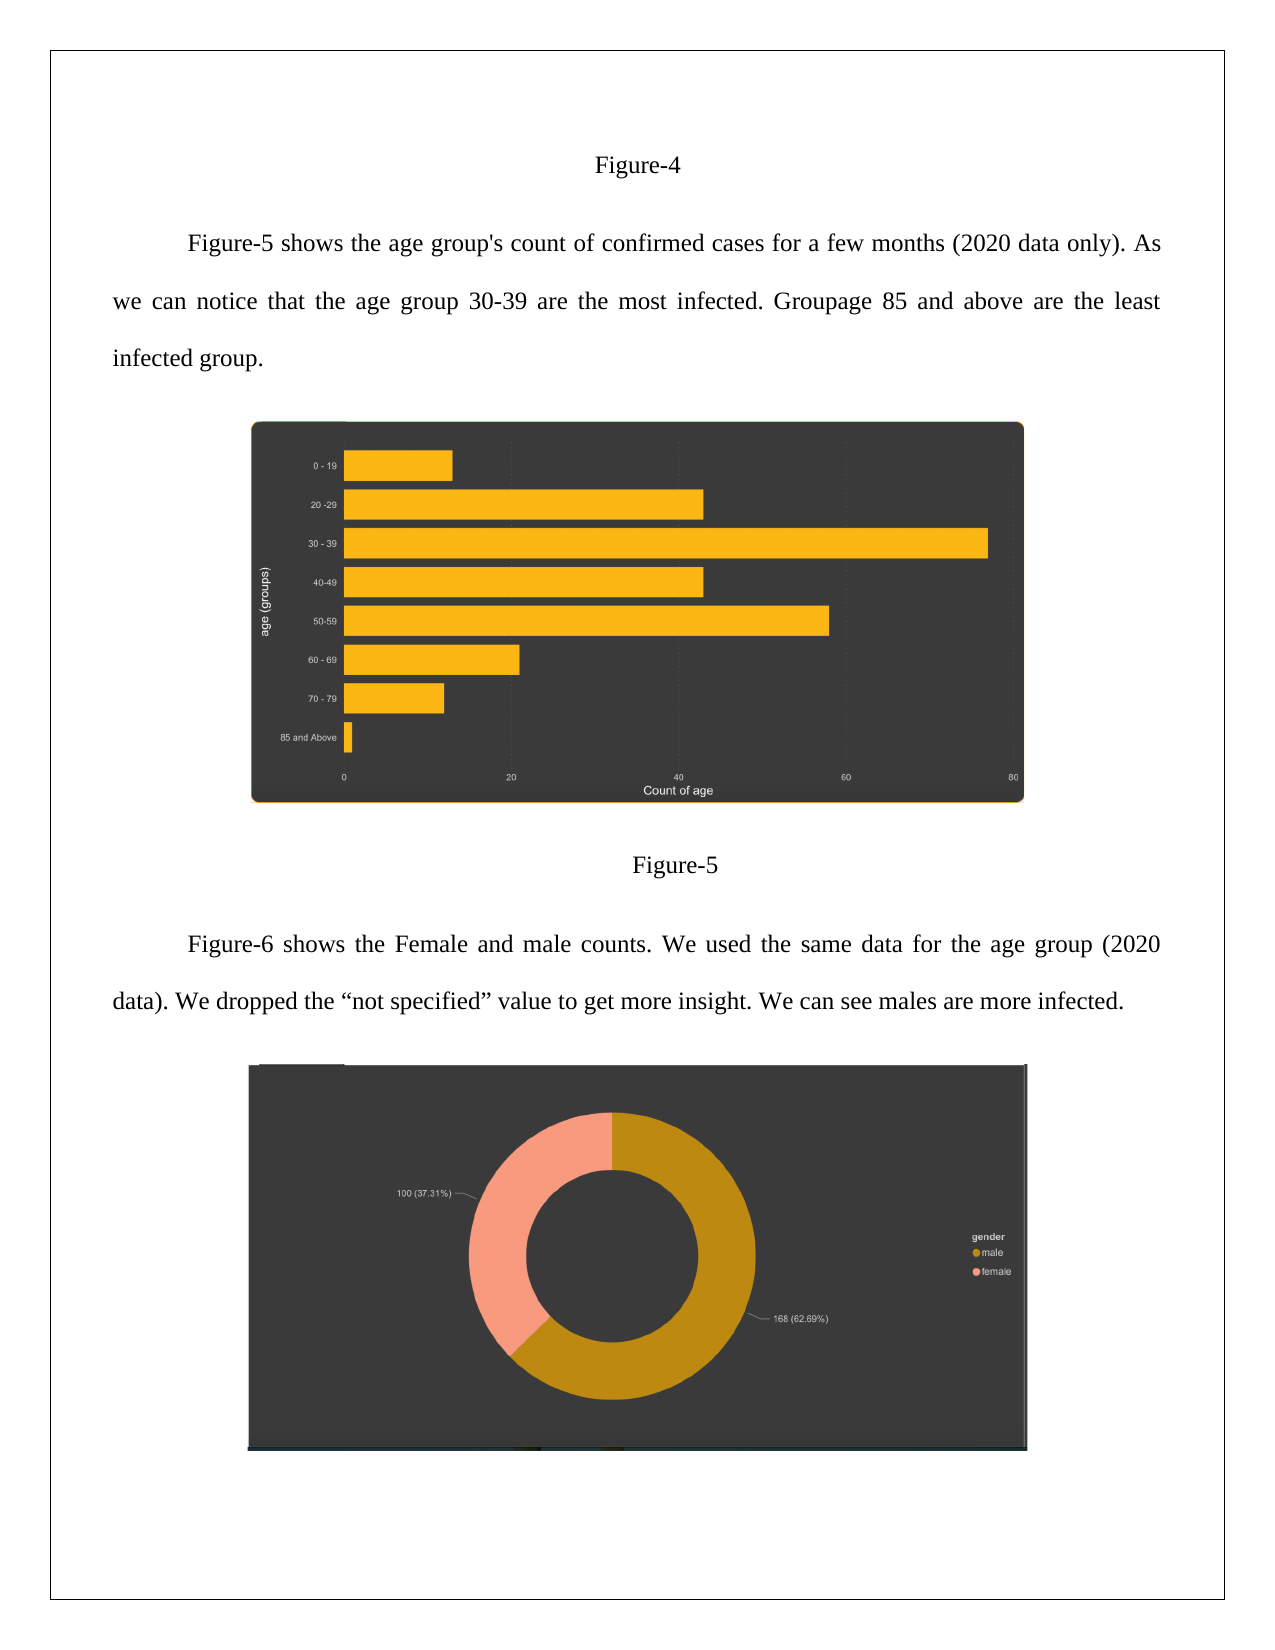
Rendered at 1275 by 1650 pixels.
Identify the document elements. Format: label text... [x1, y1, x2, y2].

text Figure-5 shows the age group's count of confirmed cases for a few months (2020 data only). As we can notice that the age group 30-39 are the most infected. Groupage 85 and above are the least infected group. [112, 228, 1162, 372]
text Figure-6 shows the Female and male counts. We used the same data for the age group (2020 data). We dropped the “not specified” value to get more insight. We can see males are more infected. [112, 929, 1162, 1015]
text Figure-5 [112, 850, 1162, 879]
picture [250, 421, 1025, 803]
picture [247, 1064, 1028, 1451]
text Figure-4 [112, 150, 1162, 179]
